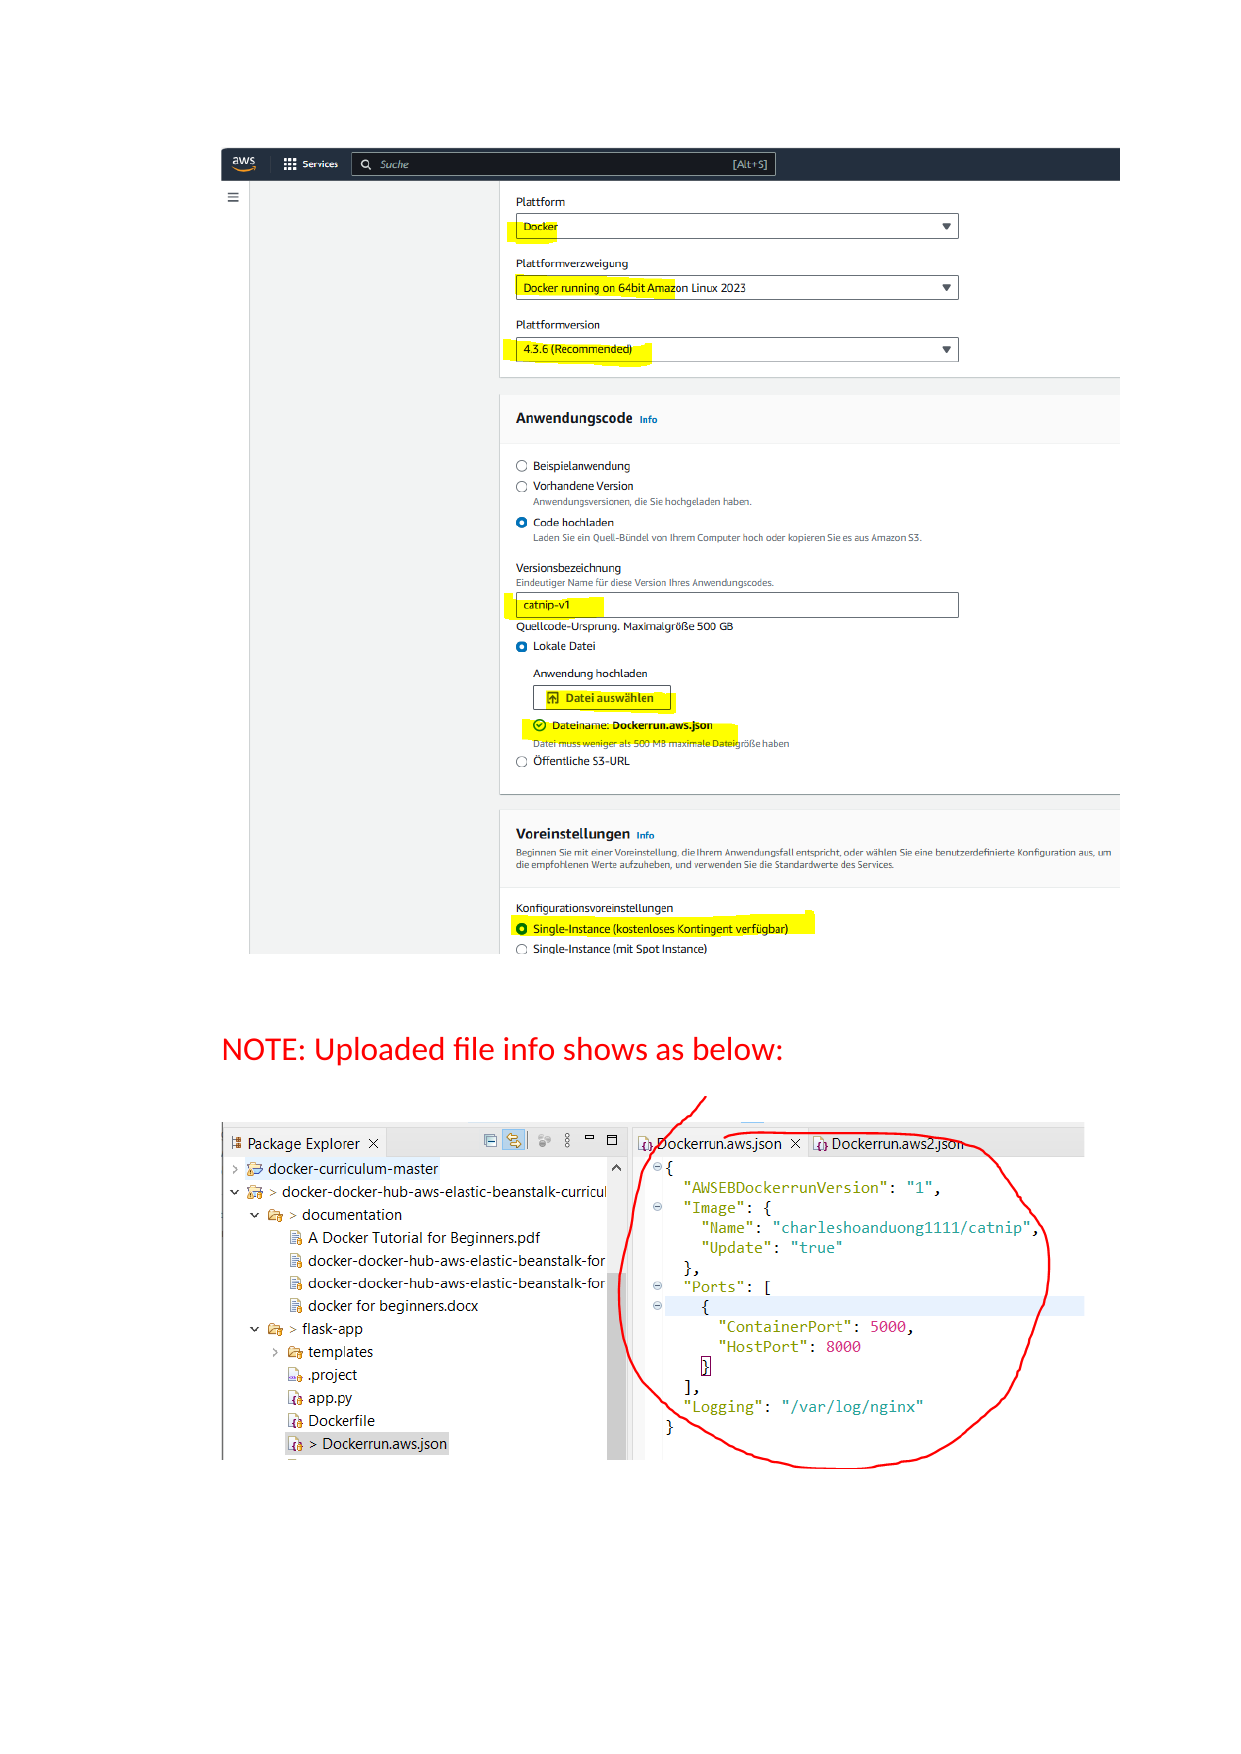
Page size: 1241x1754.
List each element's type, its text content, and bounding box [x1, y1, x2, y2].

picture [221, 147, 1120, 954]
text NOTE: Uploaded file info shows as below: [221, 1028, 1093, 1069]
picture [221, 1096, 1085, 1469]
